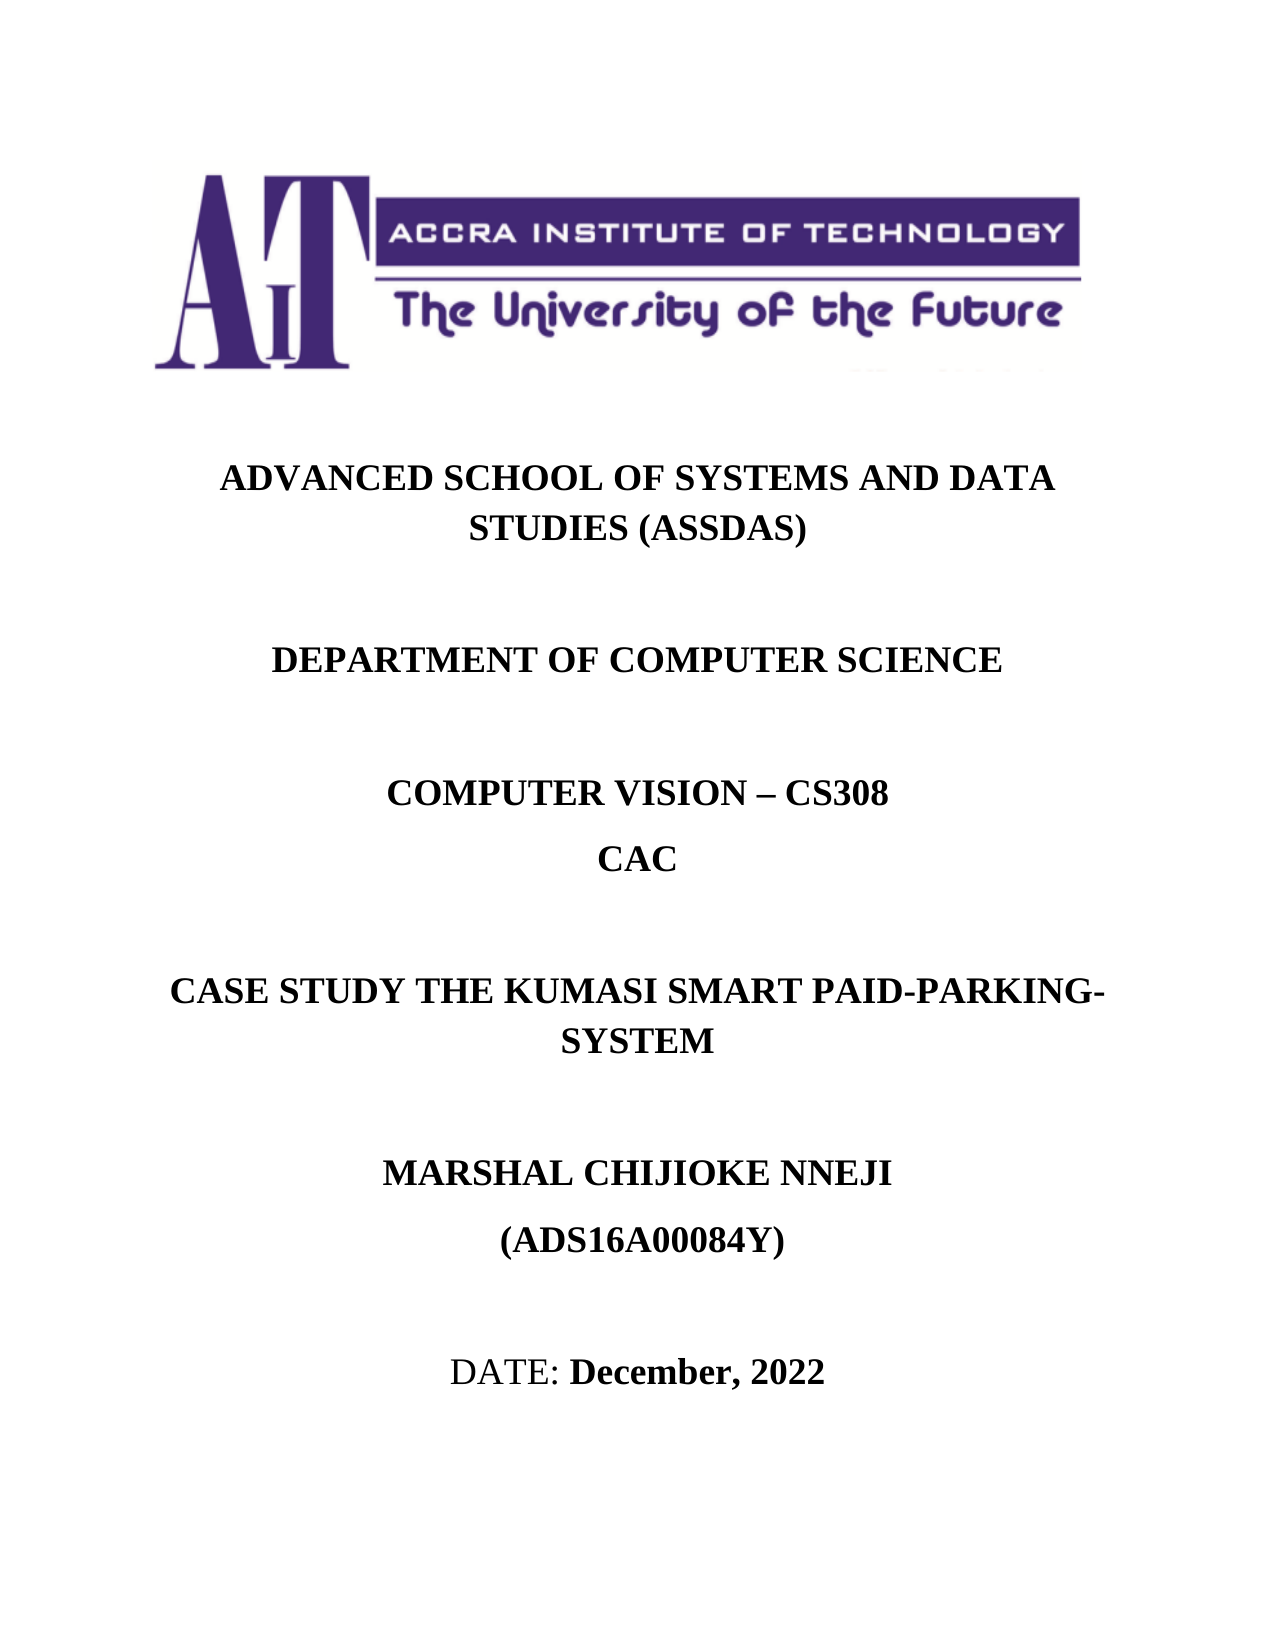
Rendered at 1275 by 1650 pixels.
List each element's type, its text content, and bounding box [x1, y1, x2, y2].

picture [150, 150, 1089, 386]
text COMPUTER VISION – CS308 [150, 770, 1125, 813]
text DEPARTMENT OF COMPUTER SCIENCE [150, 637, 1125, 681]
text MARSHAL CHIJIOKE NNEJI [150, 1151, 1125, 1194]
text ADVANCED SCHOOL OF SYSTEMS AND DATA STUDIES (ASSDAS) [150, 455, 1125, 548]
text DATE: December, 2022 [150, 1349, 1125, 1393]
text CASE STUDY THE KUMASI SMART PAID-PARKING-SYSTEM [150, 969, 1125, 1061]
text (ADS16A00084Y) [150, 1217, 1125, 1260]
text CAC [150, 836, 1125, 879]
